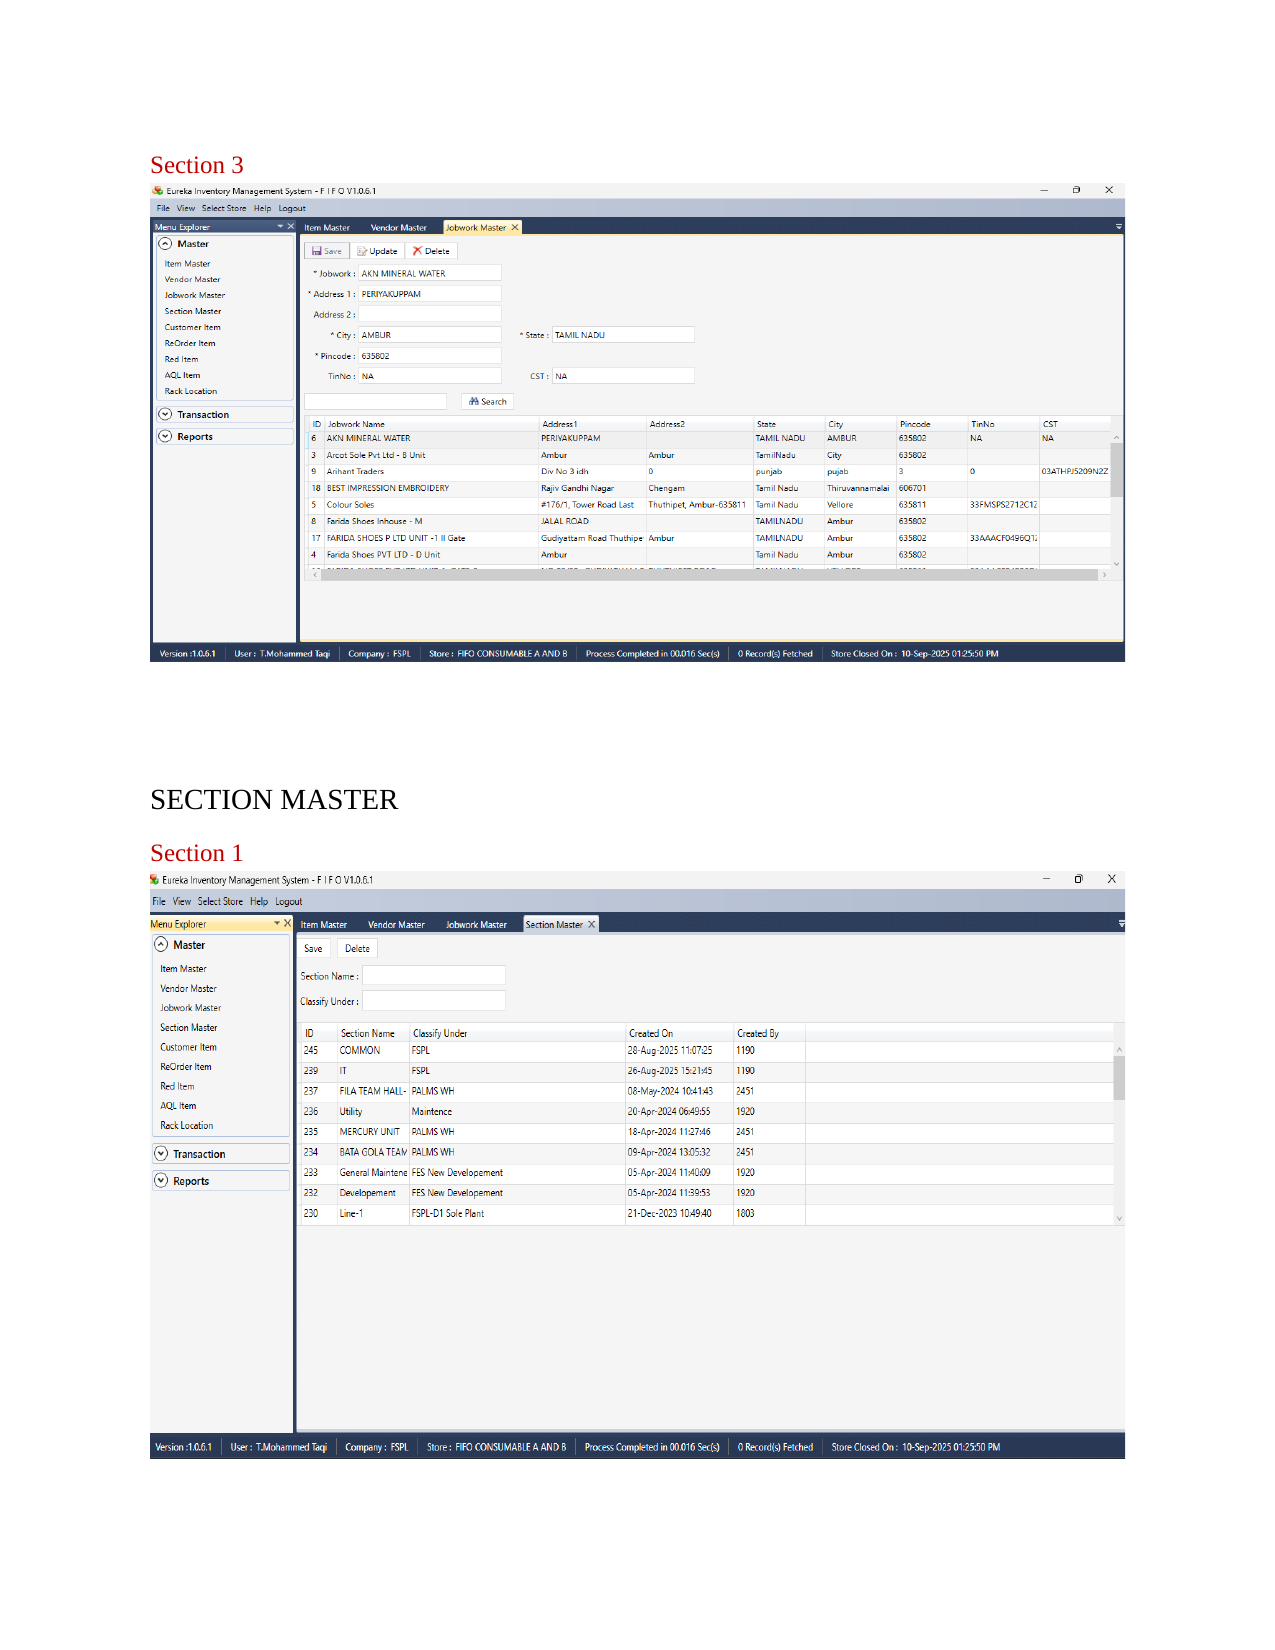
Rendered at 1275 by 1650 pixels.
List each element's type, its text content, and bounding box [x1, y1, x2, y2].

picture [150, 183, 1125, 662]
text Section 1 [150, 838, 1125, 871]
text SECTION MASTER [150, 782, 1125, 816]
picture [150, 871, 1125, 1459]
text Section 3 [150, 150, 1125, 183]
